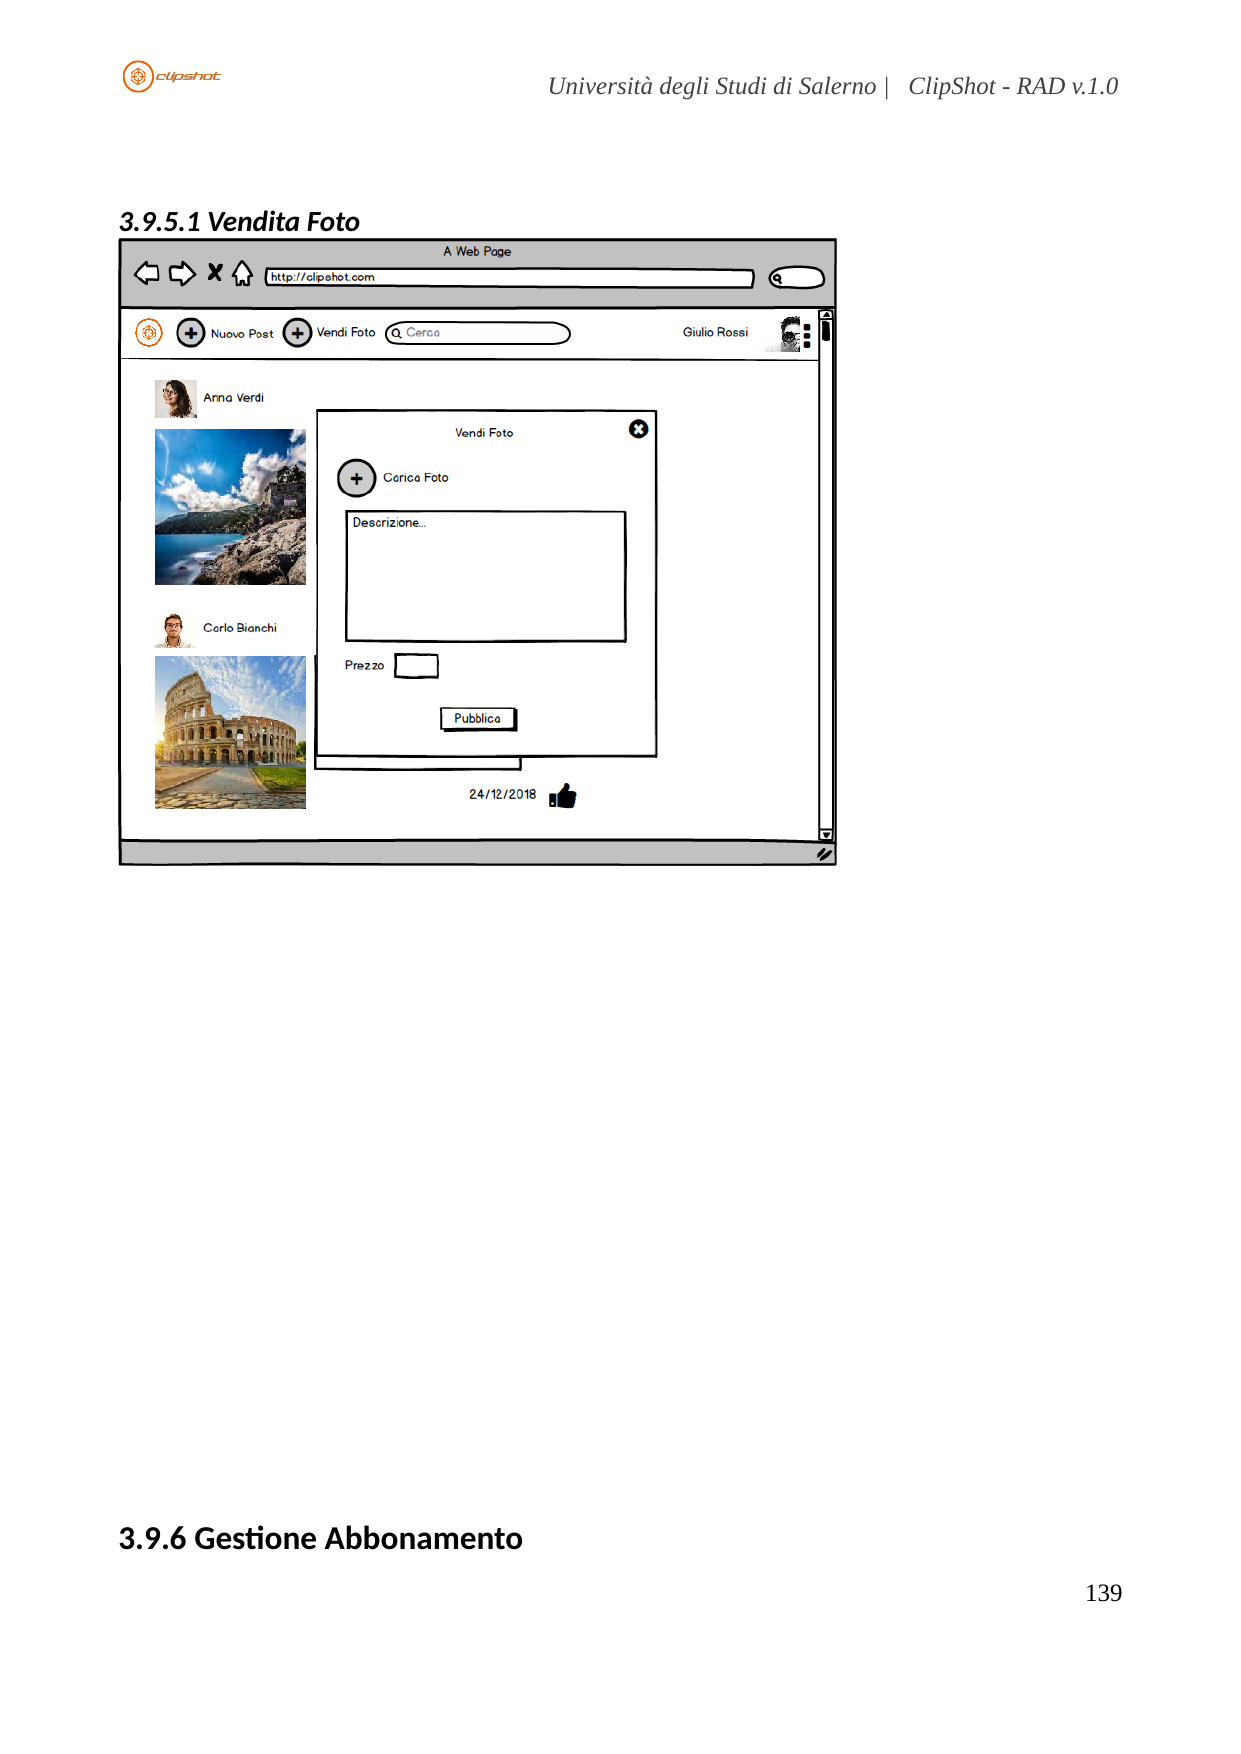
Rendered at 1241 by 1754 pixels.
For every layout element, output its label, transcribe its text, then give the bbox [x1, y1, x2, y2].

picture [118, 238, 837, 866]
text 3.9.6 Gestione Abbonamento [118, 1517, 1122, 1558]
picture [121, 59, 223, 95]
text 3.9.5.1 Vendita Foto [118, 203, 1122, 239]
